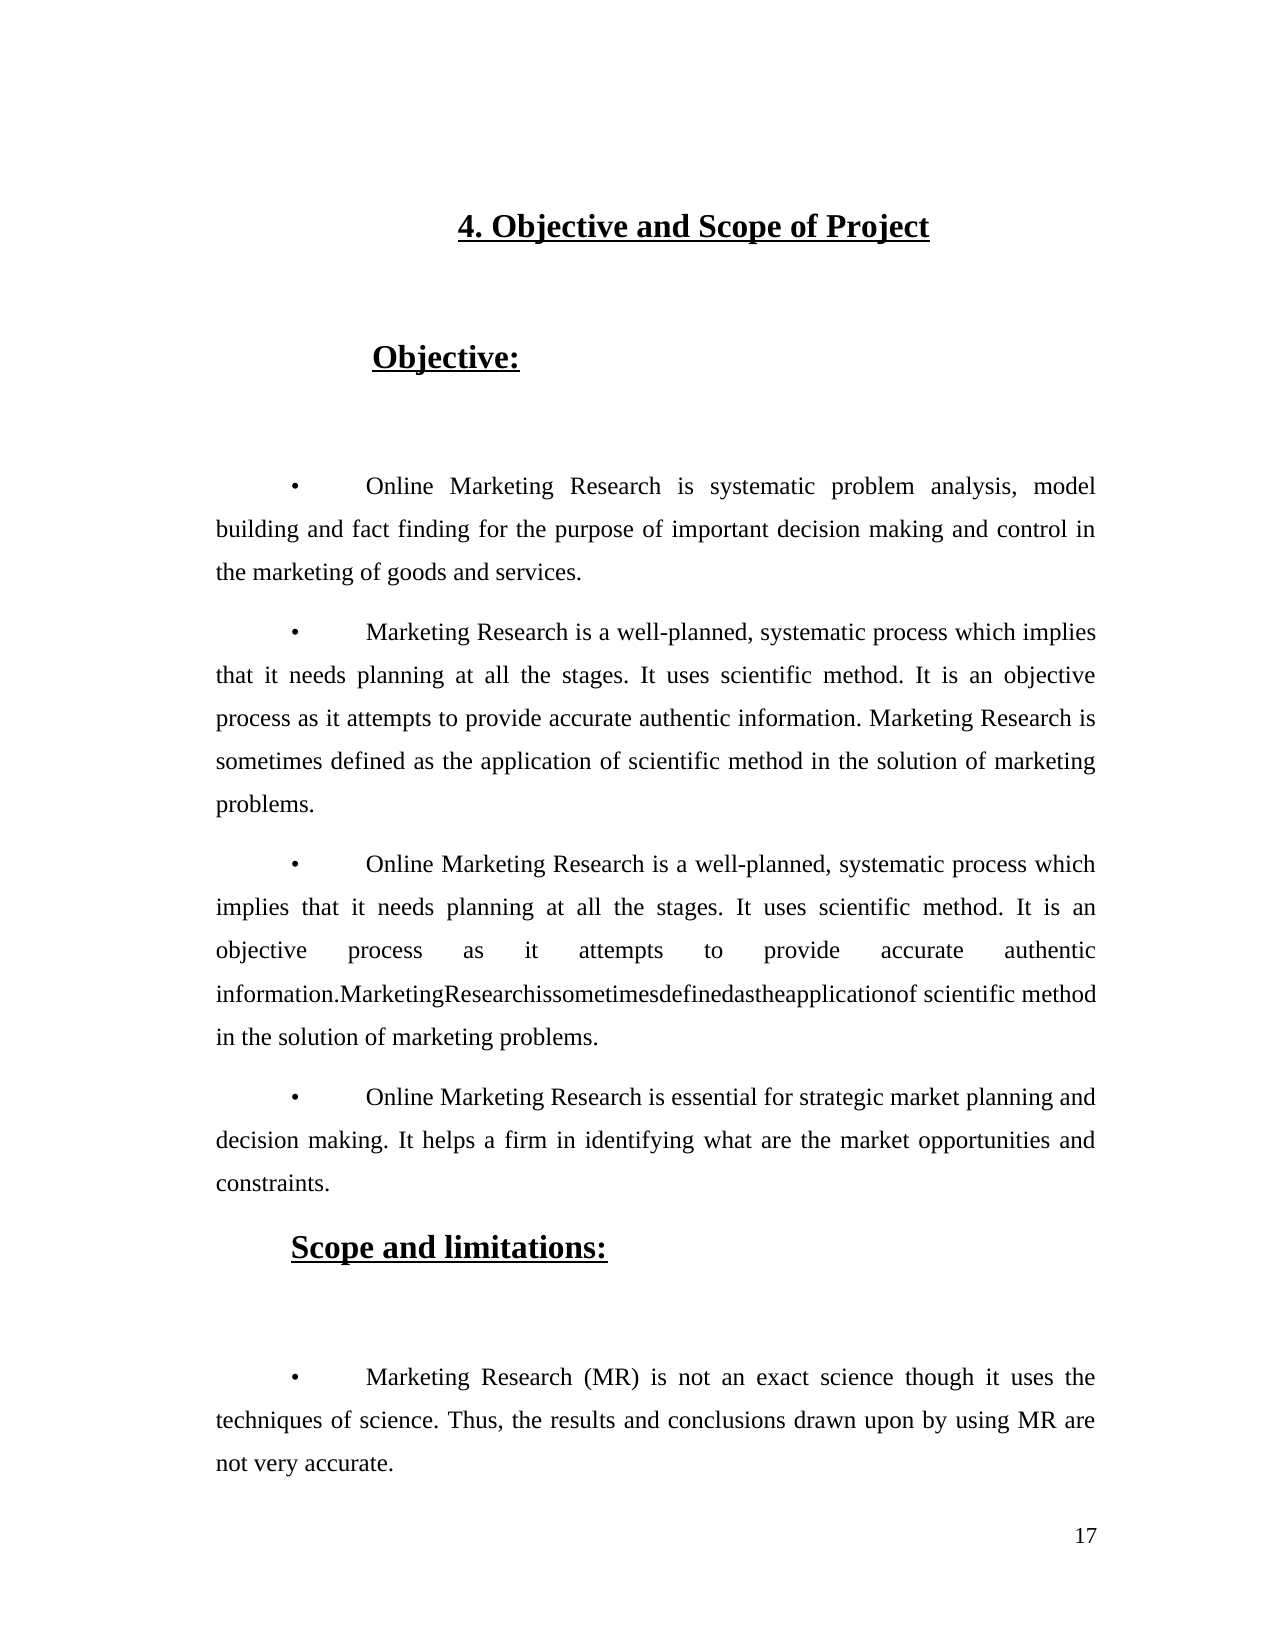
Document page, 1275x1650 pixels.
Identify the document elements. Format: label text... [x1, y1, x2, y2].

text Scope and limitations: [216, 1228, 1097, 1266]
text 4. Objective and Scope of Project [216, 207, 1097, 245]
text • Marketing Research (MR) is not an exact science though it uses the techniques of science. Thus, the results and conclusions drawn upon by using MR are not very accurate. [216, 1362, 1097, 1477]
text Objective: [216, 337, 1097, 375]
text • Online Marketing Research is essential for strategic market planning and decision making. It helps a firm in identifying what are the market opportunities and constraints. [216, 1082, 1097, 1197]
text • Online Marketing Research is systematic problem analysis, model building and fact finding for the purpose of important decision making and control in the marketing of goods and services. [216, 471, 1097, 586]
text • Marketing Research is a well-planned, systematic process which implies that it needs planning at all the stages. It uses scientific method. It is an objective process as it attempts to provide accurate authentic information. Marketing Research is sometimes defined as the application of scientific method in the solution of marketing problems. [216, 617, 1097, 818]
text • Online Marketing Research is a well-planned, systematic process which implies that it needs planning at all the stages. It uses scientific method. It is an objective process as it attempts to provide accurate authentic information.MarketingResearchissometimesdefinedastheapplicationof scientific method in the solution of marketing problems. [216, 849, 1097, 1051]
